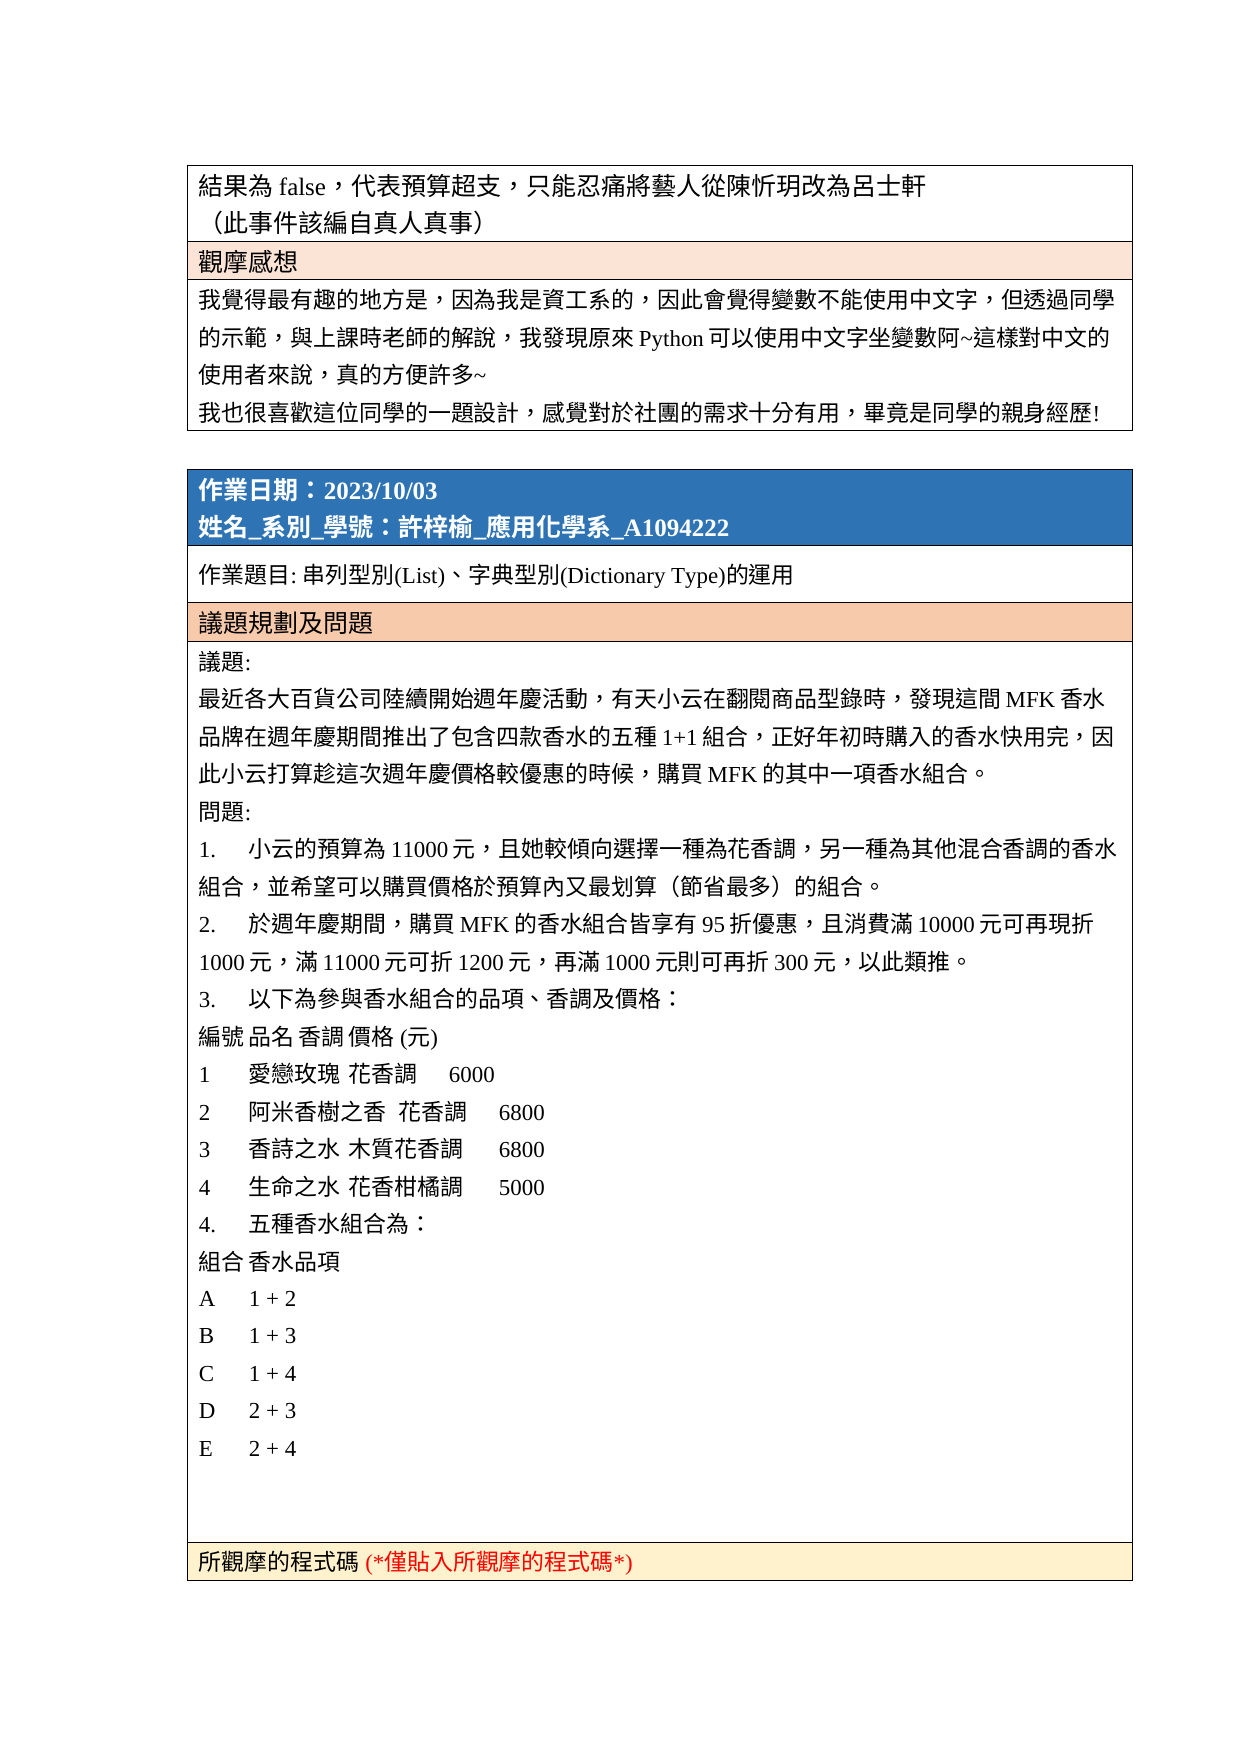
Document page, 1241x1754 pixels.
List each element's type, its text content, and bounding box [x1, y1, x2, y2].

table_cell 議題規劃及問題 [188, 603, 1132, 641]
table_cell 我覺得最有趣的地方是，因為我是資工系的，因此會覺得變數不能使用中文字，但透過同學的示範，與上課時老師的解說，我發現原來Python可以使用中文字坐變數阿~這樣對中文的使用者來說，真的方便許多~ 我也很喜歡這位同學的一題設計，感覺對於社團的需求十分有用，畢竟是同學的親身經歷! [188, 280, 1132, 430]
table_cell 議題: 最近各大百貨公司陸續開始週年慶活動，有天小云在翻閱商品型錄時，發現這間MFK香水品牌在週年慶期間推出了包含四款香水的五種1+1組合，正好年初時購入的香水快用完，因此小云打算趁這次週年慶價格較優惠的時候，購買MFK的其中一項香水組合。 問題: 1. 小云的預算為11000元，且她較傾向選擇一種為花香調，另一種為其他混合香調的香水組合，並希望可以購買價格於預算內又最划算（節省最多）的組合。 2. 於週年慶期間，購買MFK的香水組合皆享有95折優惠，且消費滿10000元可再現折1000元，滿11000元可折1200元，再滿1000元則可再折300元，以此類推。 3. 以下為參與香水組合的品項、香調及價格： 編號 品名 香調 價格 (元) 1 愛戀玫瑰 花香調 6000 2 阿米香樹之香 花香調 6800 3 香詩之水 木質花香調 6800 4 生命之水 花香柑橘調 5000 4. 五種香水組合為： 組合 香水品項 A 1 + 2 B 1 + 3 C 1 + 4 D 2 + 3 E 2 + 4 [188, 642, 1132, 1542]
table_cell 觀摩感想 [188, 242, 1132, 279]
table_header 作業日期：2023/10/03 姓名_系別_學號：許梓榆_應用化學系_A1094222 [188, 470, 1132, 545]
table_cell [188, 166, 1132, 241]
table_cell 所觀摩的程式碼 (*僅貼入所觀摩的程式碼*) [188, 1543, 1132, 1580]
table_cell 作業題目: 串列型別(List)、字典型別(Dictionary Type)的運用 [188, 546, 1132, 602]
